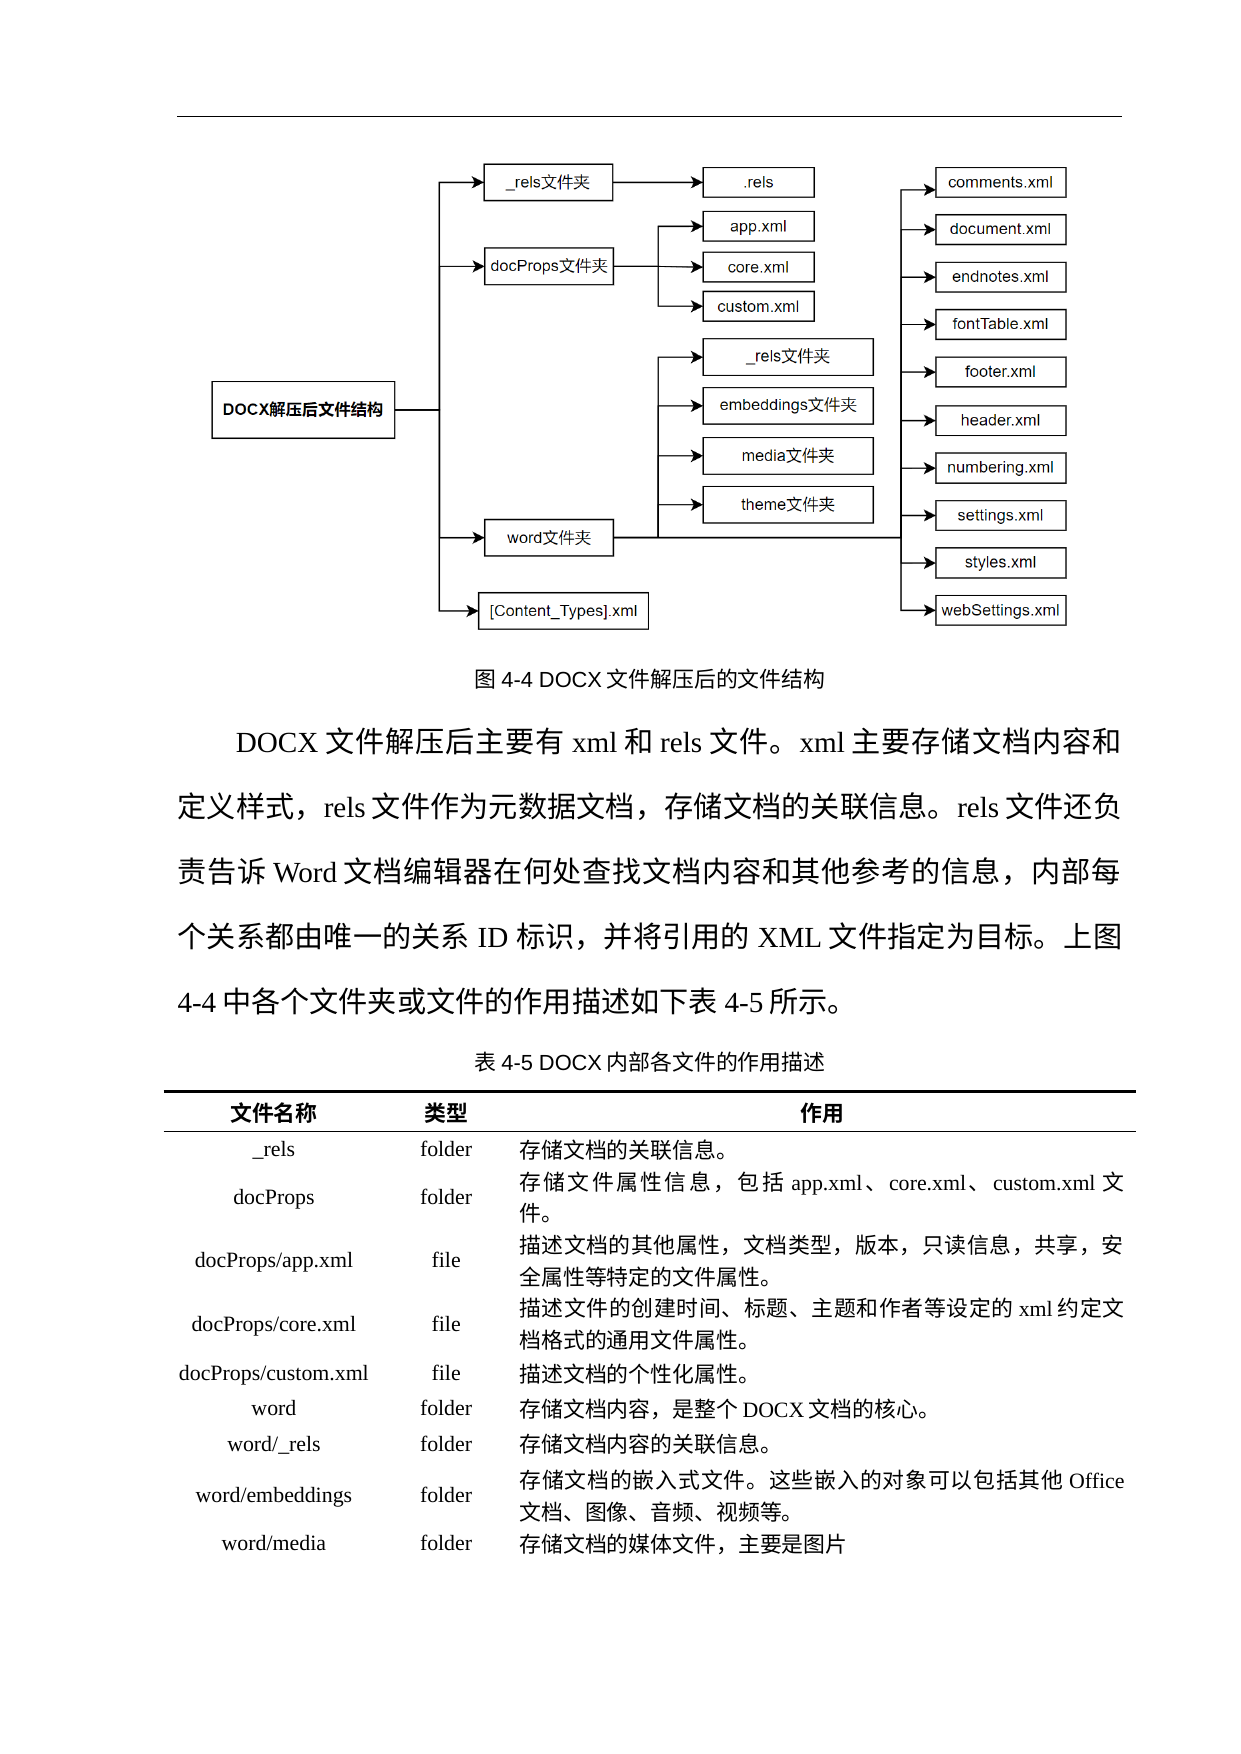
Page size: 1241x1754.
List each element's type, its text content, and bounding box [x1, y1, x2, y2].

picture [193, 162, 1106, 633]
table_cell 存储文档内容，是整个DOCX文档的核心。 [508, 1391, 1136, 1424]
table_cell file [384, 1355, 508, 1391]
table_cell folder [384, 1463, 508, 1526]
table_cell folder [384, 1165, 508, 1228]
table_cell 存储文件属性信息，包括app.xml、core.xml、custom.xml文件。 [508, 1165, 1136, 1228]
table_header 类型 [384, 1093, 508, 1131]
table_cell file [384, 1228, 508, 1291]
table_cell 存储文档的嵌入式文件。这些嵌入的对象可以包括其他Office文档、图像、音频、视频等。 [508, 1463, 1136, 1526]
table_cell word/_rels [164, 1424, 384, 1463]
table_cell docProps/custom.xml [164, 1355, 384, 1391]
table_cell 存储文档的关联信息。 [508, 1132, 1136, 1165]
table_cell word/embeddings [164, 1463, 384, 1526]
table_cell 描述文件的创建时间、标题、主题和作者等设定的xml约定文档格式的通用文件属性。 [508, 1291, 1136, 1355]
table_cell 存储文档的媒体文件，主要是图片 [508, 1526, 1136, 1559]
table_cell word/media [164, 1526, 384, 1559]
table_header 文件名称 [164, 1093, 384, 1131]
table_cell docProps/core.xml [164, 1291, 384, 1355]
table_cell _rels [164, 1132, 384, 1165]
table_cell 描述文档的个性化属性。 [508, 1355, 1136, 1391]
table_cell docProps [164, 1165, 384, 1228]
table_header 作用 [508, 1093, 1136, 1131]
table_cell 存储文档内容的关联信息。 [508, 1424, 1136, 1463]
table_cell 描述文档的其他属性，文档类型，版本，只读信息，共享，安全属性等特定的文件属性。 [508, 1228, 1136, 1291]
table_cell folder [384, 1424, 508, 1463]
table_cell folder [384, 1391, 508, 1424]
table_cell word [164, 1391, 384, 1424]
table_cell folder [384, 1132, 508, 1165]
table_cell file [384, 1291, 508, 1355]
table_cell folder [384, 1526, 508, 1559]
table_cell docProps/app.xml [164, 1228, 384, 1291]
